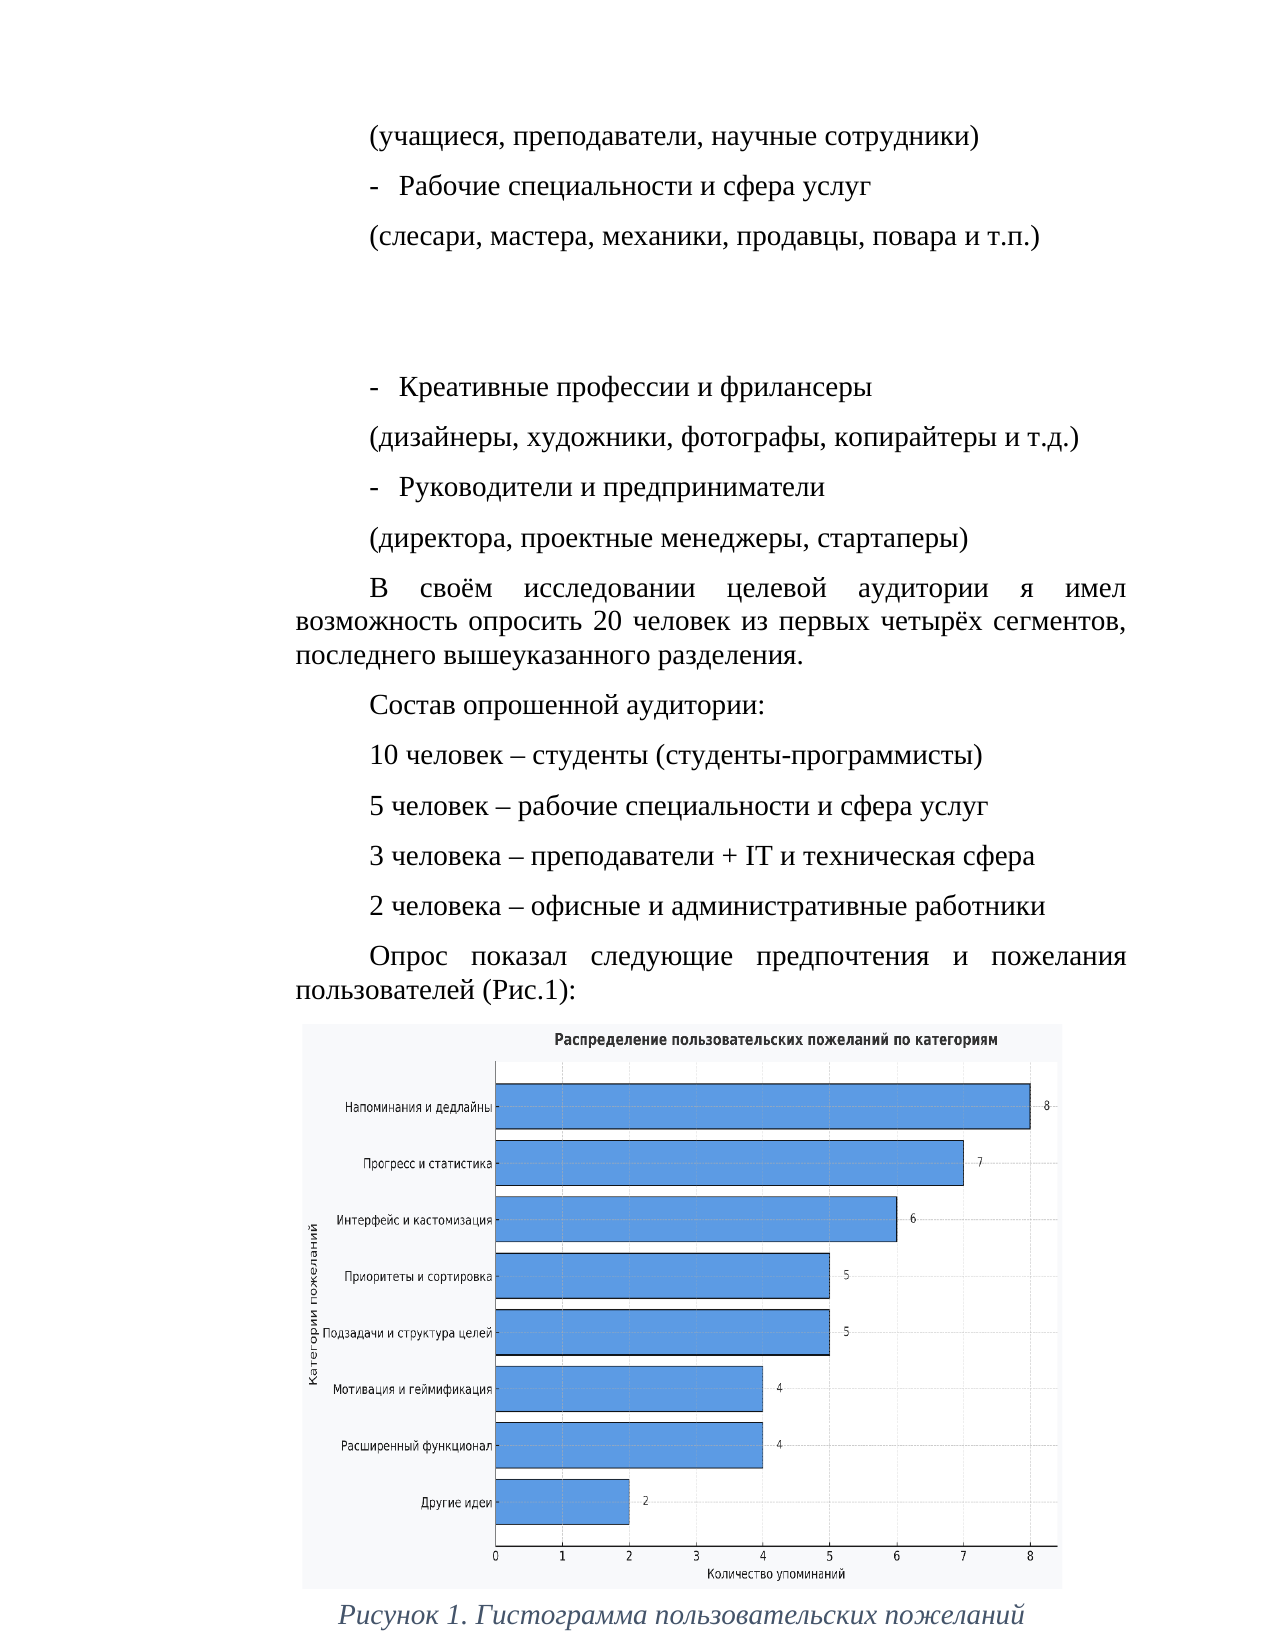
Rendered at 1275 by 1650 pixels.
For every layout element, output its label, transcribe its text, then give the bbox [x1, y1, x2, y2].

text Состав опрошенной аудитории: [295, 687, 1127, 721]
text 5 человек – рабочие специальности и сфера услуг [295, 788, 1127, 821]
text (учащиеся, преподаватели, научные сотрудники) [295, 118, 1127, 152]
text В своём исследовании целевой аудитории я имел возможность опросить 20 человек из первых четырёх сегментов, последнего вышеуказанного разделения. [295, 570, 1127, 671]
text Опрос показал следующие предпочтения и пожелания пользователей (Рис.1): [295, 938, 1127, 1005]
text - Руководители и предприниматели [295, 469, 1127, 503]
text 2 человека – офисные и административные работники [295, 888, 1127, 922]
text (слесари, мастера, механики, продавцы, повара и т.п.) [295, 218, 1127, 252]
text (директора, проектные менеджеры, стартаперы) [295, 520, 1127, 553]
text - Креативные профессии и фрилансеры [295, 369, 1127, 403]
picture [302, 1024, 1063, 1589]
text (дизайнеры, художники, фотографы, копирайтеры и т.д.) [295, 419, 1127, 453]
text - Рабочие специальности и сфера услуг [295, 168, 1127, 202]
text 10 человек – студенты (студенты-программисты) [295, 737, 1127, 771]
text 3 человека – преподаватели + IT и техническая сфера [295, 838, 1127, 871]
